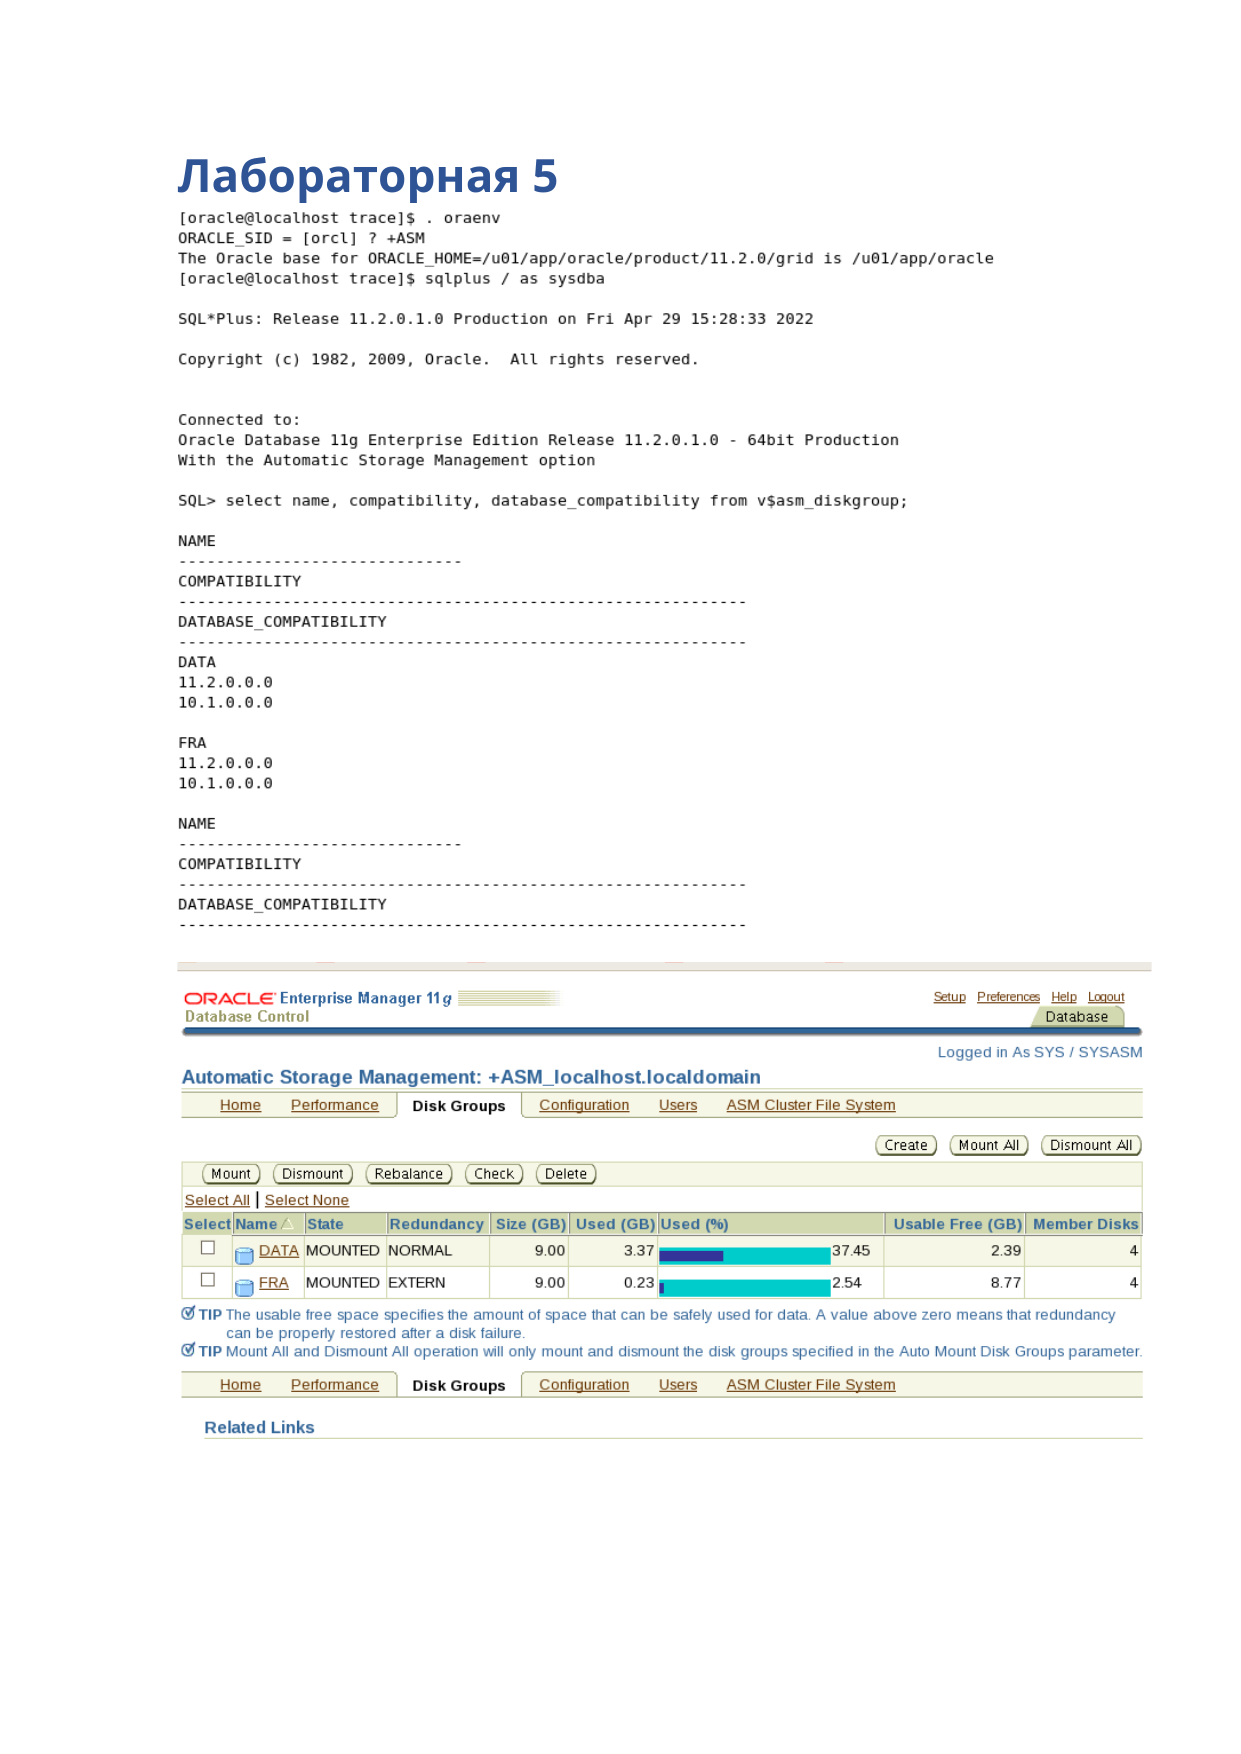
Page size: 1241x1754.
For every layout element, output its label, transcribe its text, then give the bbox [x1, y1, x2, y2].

picture [177, 210, 1152, 944]
subtitle Лабораторная 5 [177, 143, 1152, 206]
picture [177, 962, 1152, 1439]
